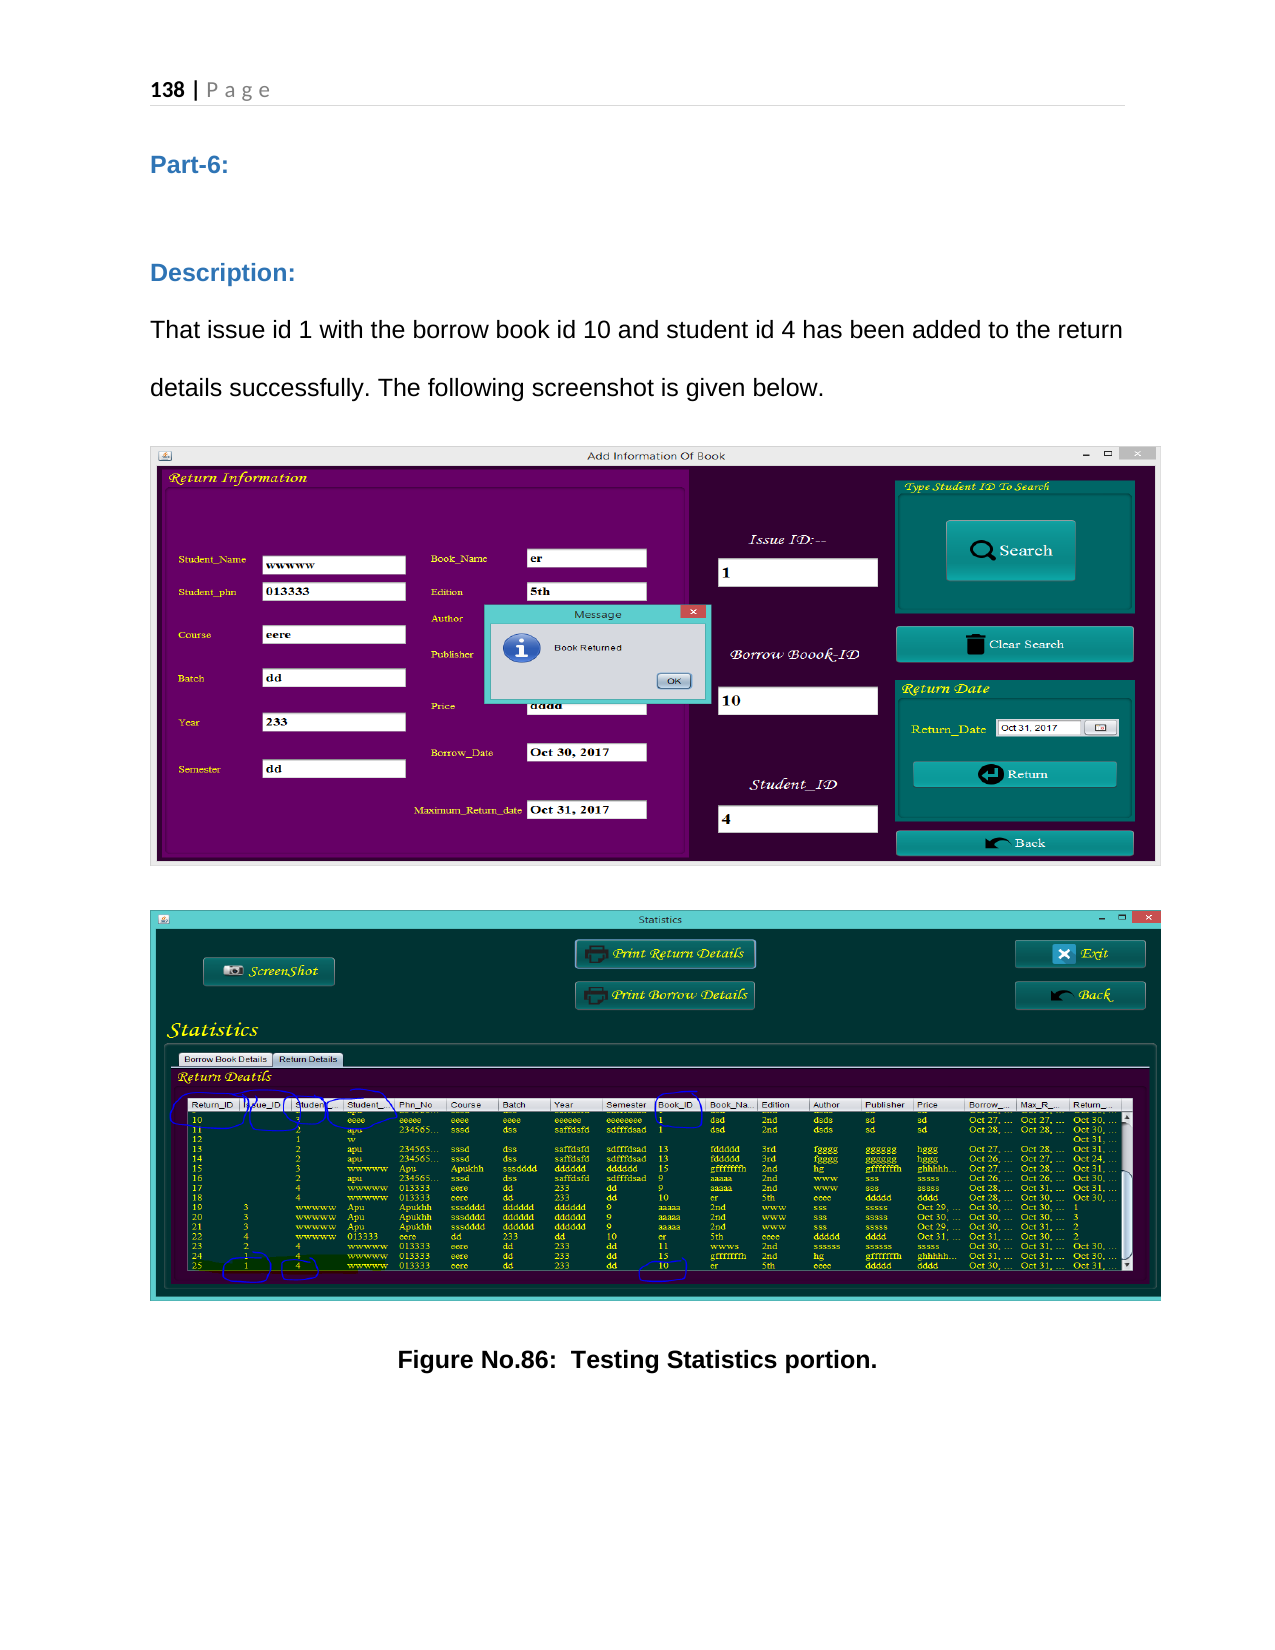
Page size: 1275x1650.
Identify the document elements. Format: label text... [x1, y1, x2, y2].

text Figure No.86: Testing Statistics portion. [150, 1345, 1125, 1374]
subtitle Part-6: [150, 150, 1125, 179]
subtitle Description: [150, 257, 1125, 286]
text That issue id 1 with the borrow book id 10 and student id 4 has been added to the return details successfully. The following screenshot is given below. [150, 315, 1125, 401]
picture [150, 910, 1161, 1301]
picture [150, 446, 1161, 866]
